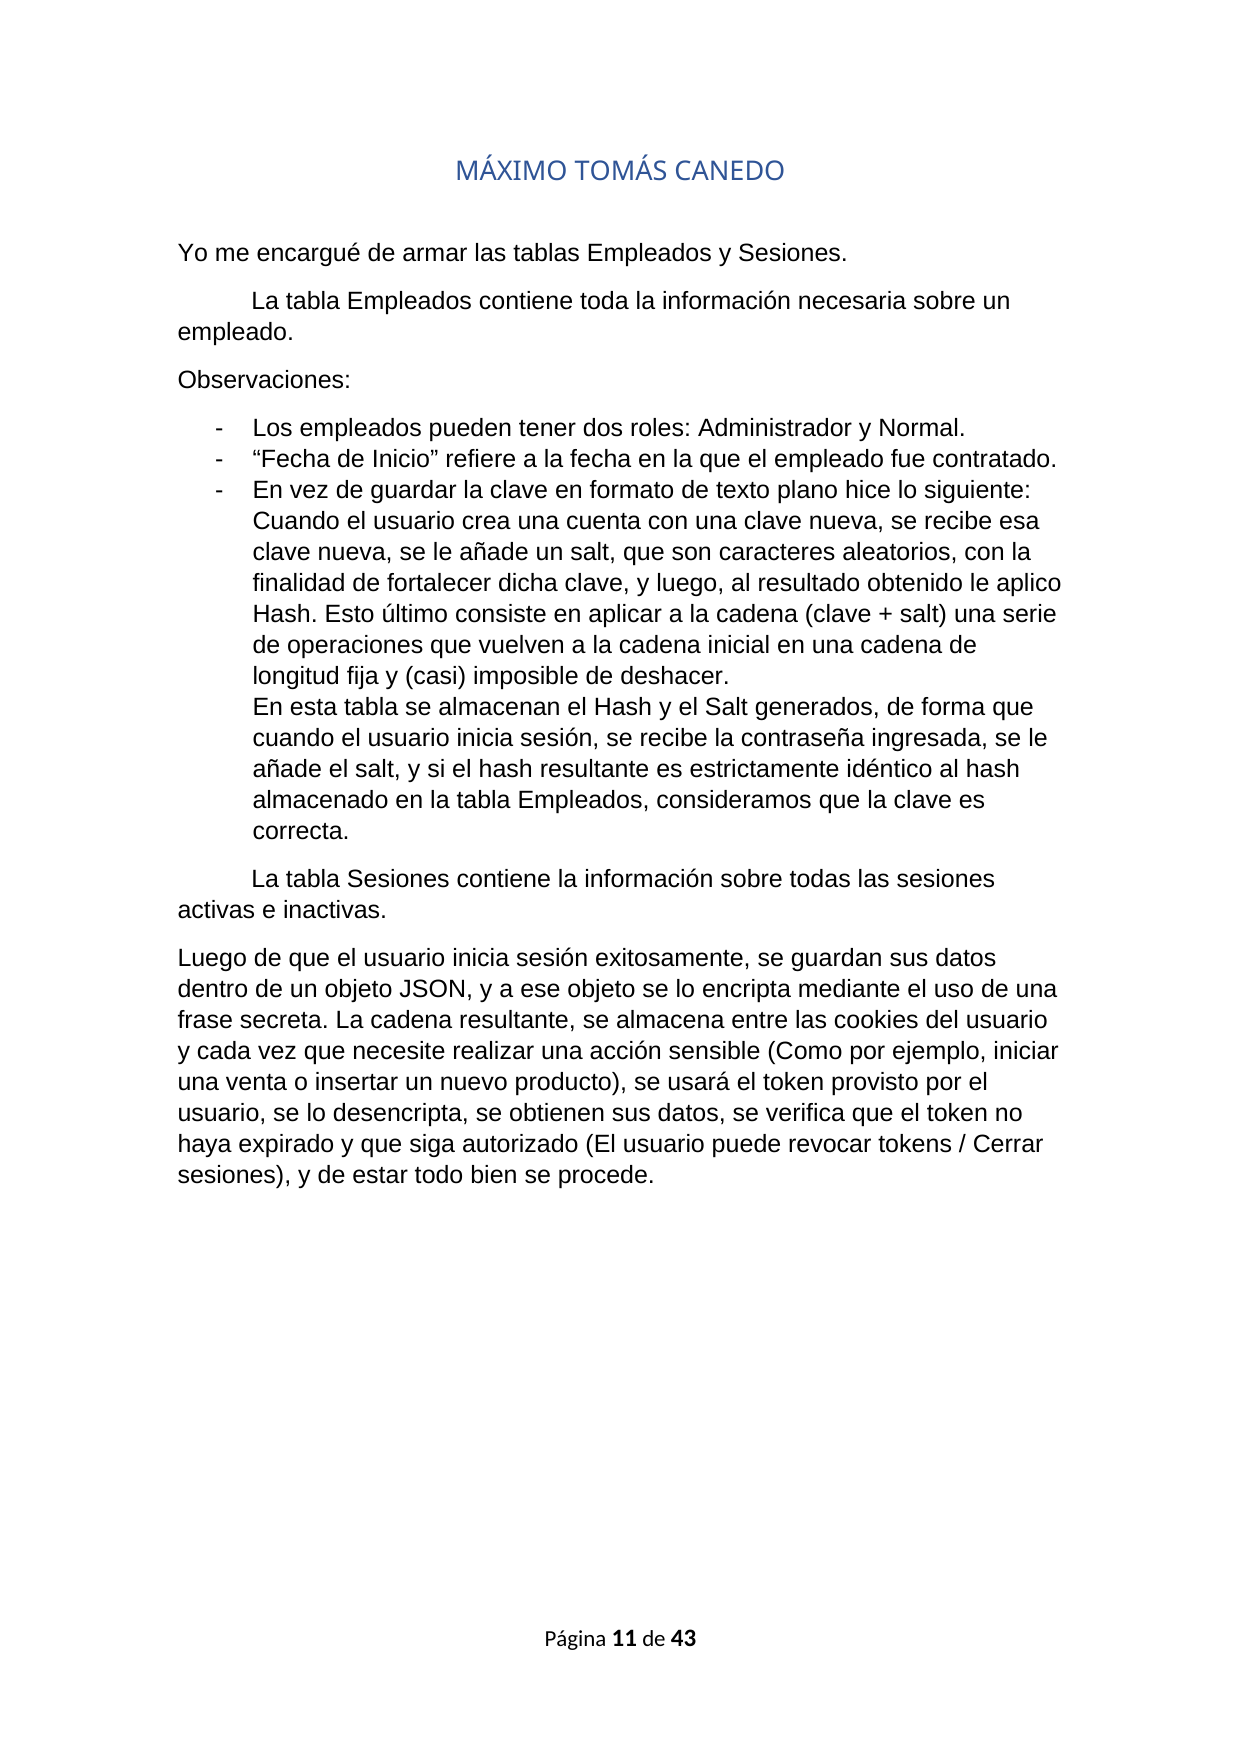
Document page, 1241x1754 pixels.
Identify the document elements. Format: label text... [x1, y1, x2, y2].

text Yo me encargué de armar las tablas Empleados y Sesiones. [177, 238, 1063, 267]
subtitle MÁXIMO TOMÁS CANEDO [177, 152, 1063, 189]
text La tabla Sesiones contiene la información sobre todas las sesiones activas e inactivas. [177, 864, 1063, 924]
text Observaciones: [177, 365, 1063, 394]
list En vez de guardar la clave en formato de texto plano hice lo siguiente: [215, 475, 1063, 503]
list Los empleados pueden tener dos roles: Administrador y Normal. [215, 413, 1063, 441]
list En esta tabla se almacenan el Hash y el Salt generados, de forma que cuando el usuario inicia sesión, se recibe la contraseña ingresada, se le añade el salt, y si el hash resultante es estrictamente idéntico al hash almacenado en la tabla Empleados, consideramos que la clave es correcta. [252, 692, 1063, 845]
list “Fecha de Inicio” refiere a la fecha en la que el empleado fue contratado. [215, 444, 1063, 472]
list Cuando el usuario crea una cuenta con una clave nueva, se recibe esa clave nueva, se le añade un salt, que son caracteres aleatorios, con la finalidad de fortalecer dicha clave, y luego, al resultado obtenido le aplico Hash. Esto último consiste en aplicar a la cadena (clave + salt) una serie de operaciones que vuelven a la cadena inicial en una cadena de longitud fija y (casi) imposible de deshacer. [252, 506, 1063, 690]
text La tabla Empleados contiene toda la información necesaria sobre un empleado. [177, 286, 1063, 346]
text Luego de que el usuario inicia sesión exitosamente, se guardan sus datos dentro de un objeto JSON, y a ese objeto se lo encripta mediante el uso de una frase secreta. La cadena resultante, se almacena entre las cookies del usuario y cada vez que necesite realizar una acción sensible (Como por ejemplo, iniciar una venta o insertar un nuevo producto), se usará el token provisto por el usuario, se lo desencripta, se obtienen sus datos, se verifica que el token no haya expirado y que siga autorizado (El usuario puede revocar tokens / Cerrar sesiones), y de estar todo bien se procede. [177, 943, 1063, 1189]
